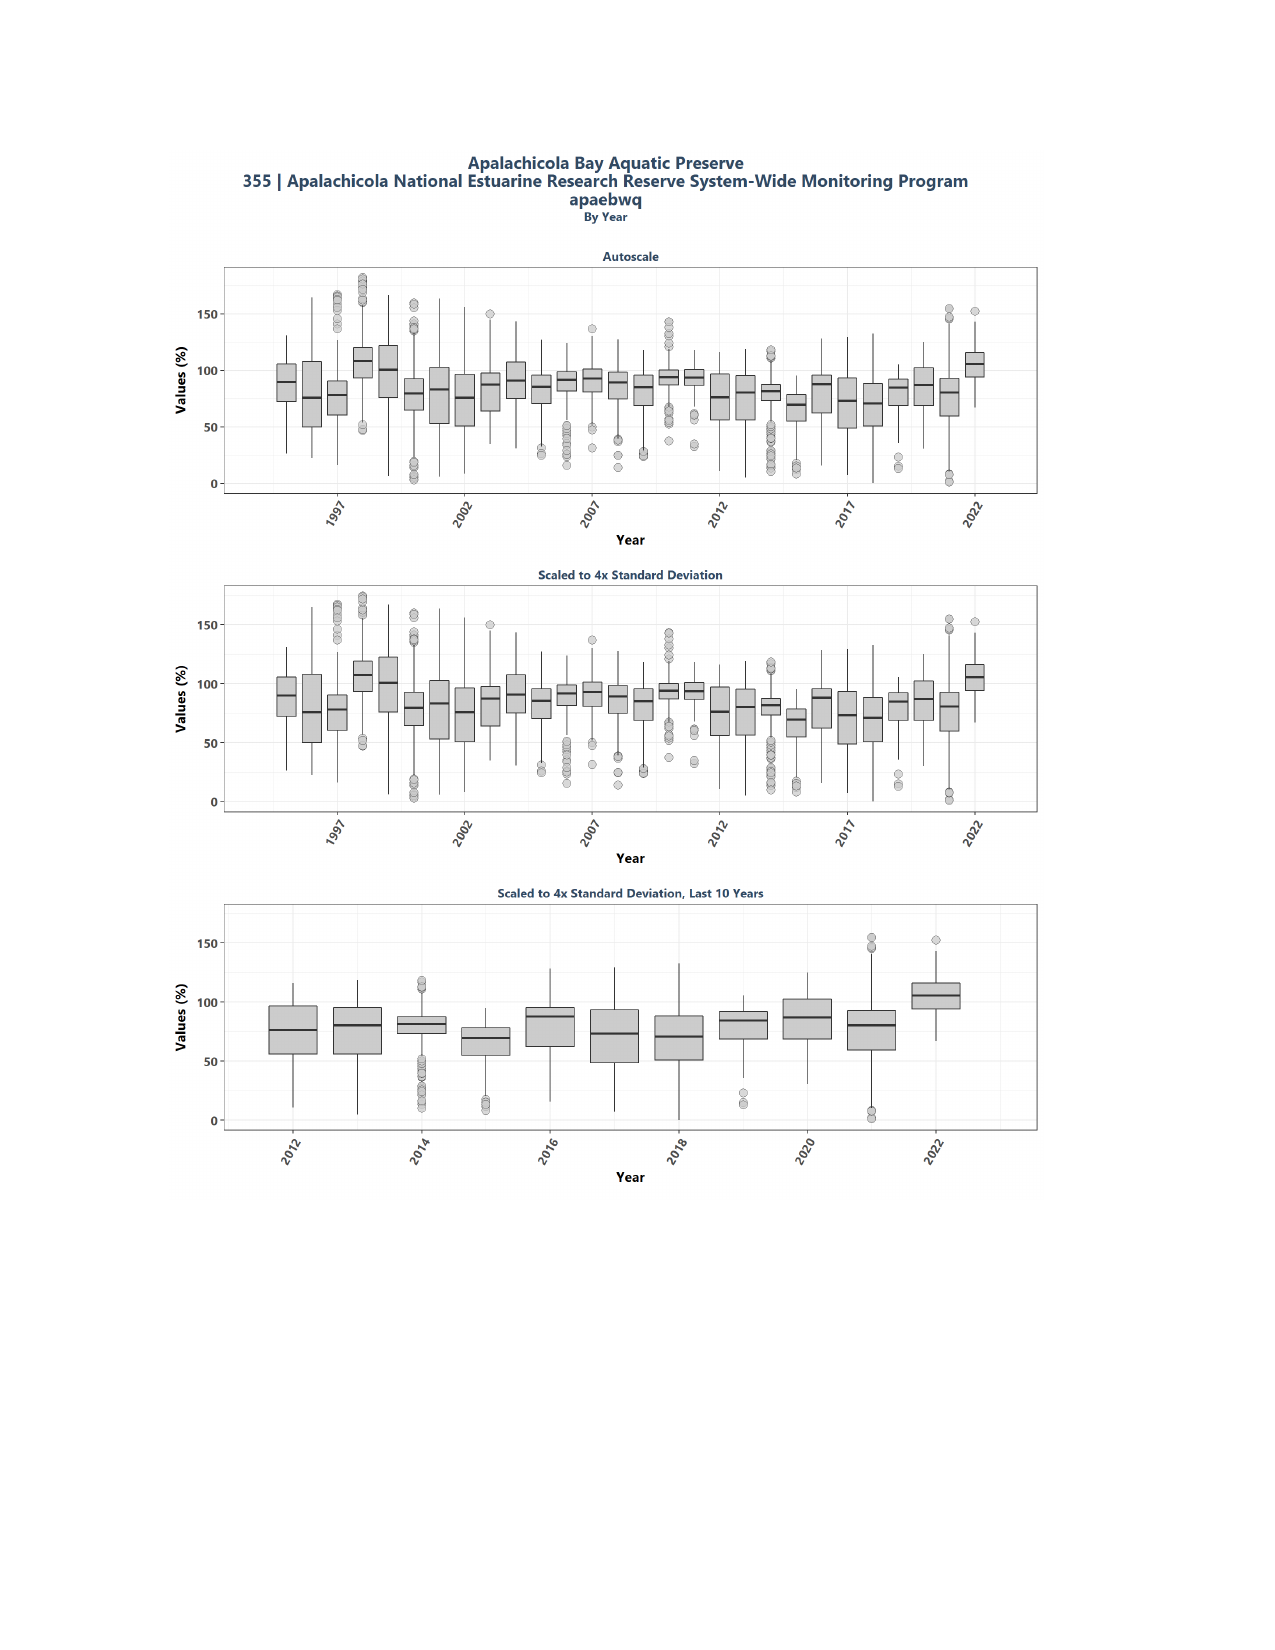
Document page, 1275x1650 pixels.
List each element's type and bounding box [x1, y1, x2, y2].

picture [168, 150, 1044, 1200]
